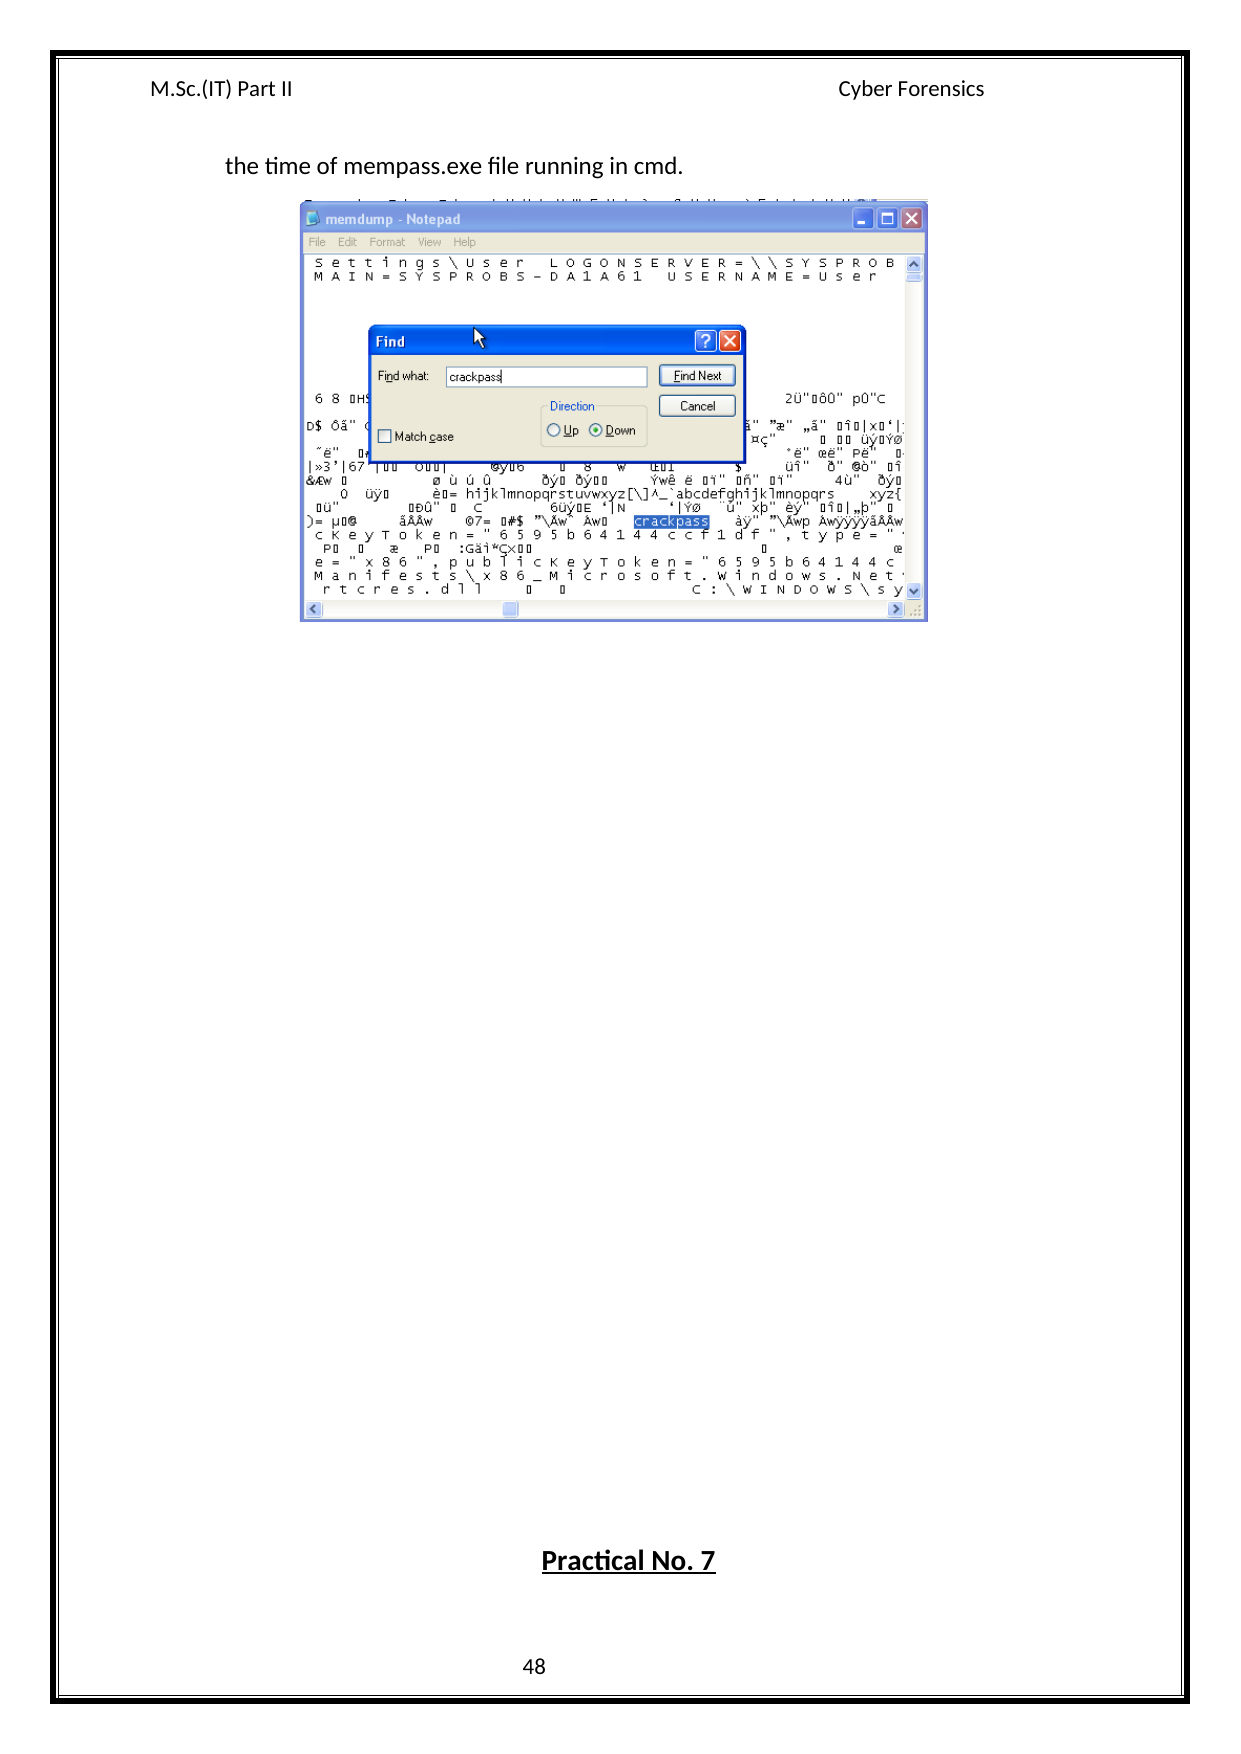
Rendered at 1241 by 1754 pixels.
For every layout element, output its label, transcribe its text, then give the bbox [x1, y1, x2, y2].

picture [299, 199, 928, 622]
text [225, 150, 1090, 181]
text Practical No. 7 [167, 1548, 1090, 1576]
